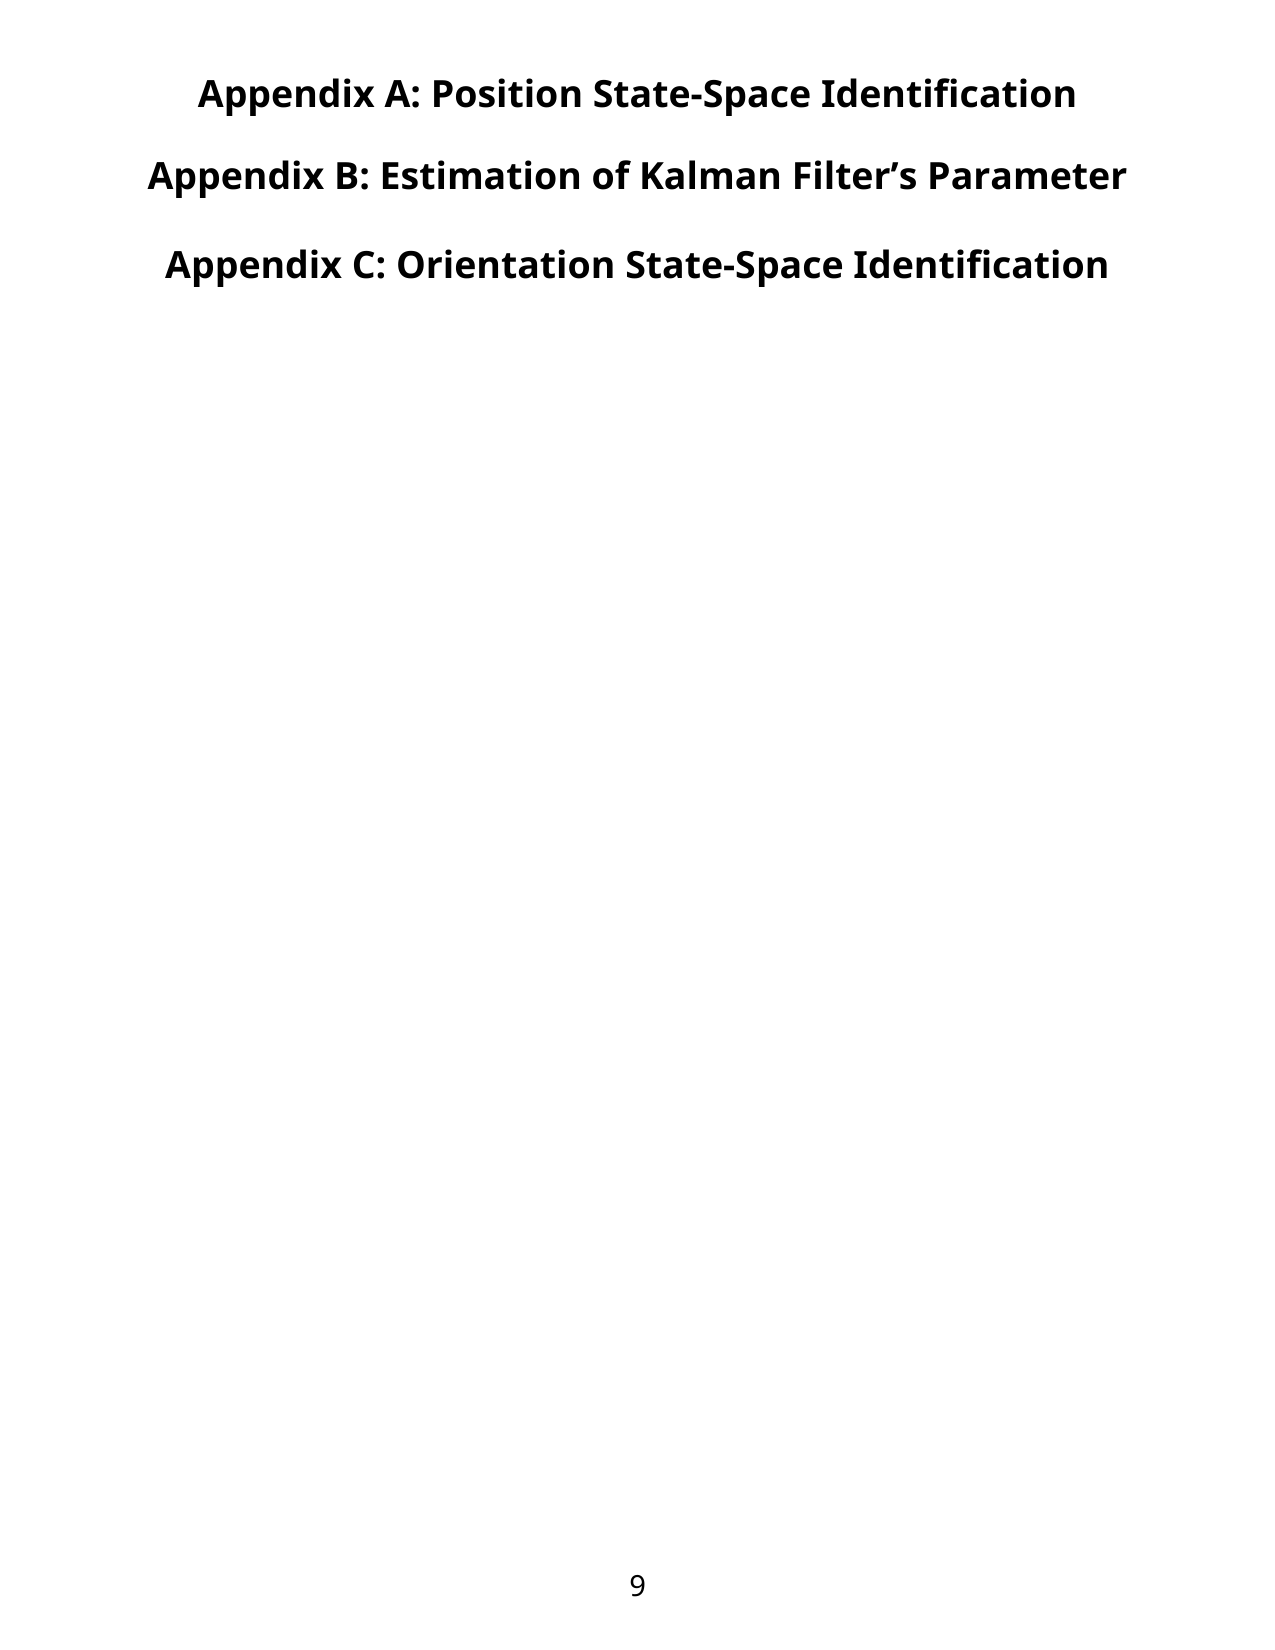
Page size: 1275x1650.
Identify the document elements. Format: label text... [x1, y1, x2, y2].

text Appendix A: Position State-Space Identification [75, 75, 1200, 116]
text Appendix B: Estimation of Kalman Filter’s Parameter [75, 157, 1200, 197]
text Appendix C: Orientation State-Space Identification [75, 238, 1200, 289]
